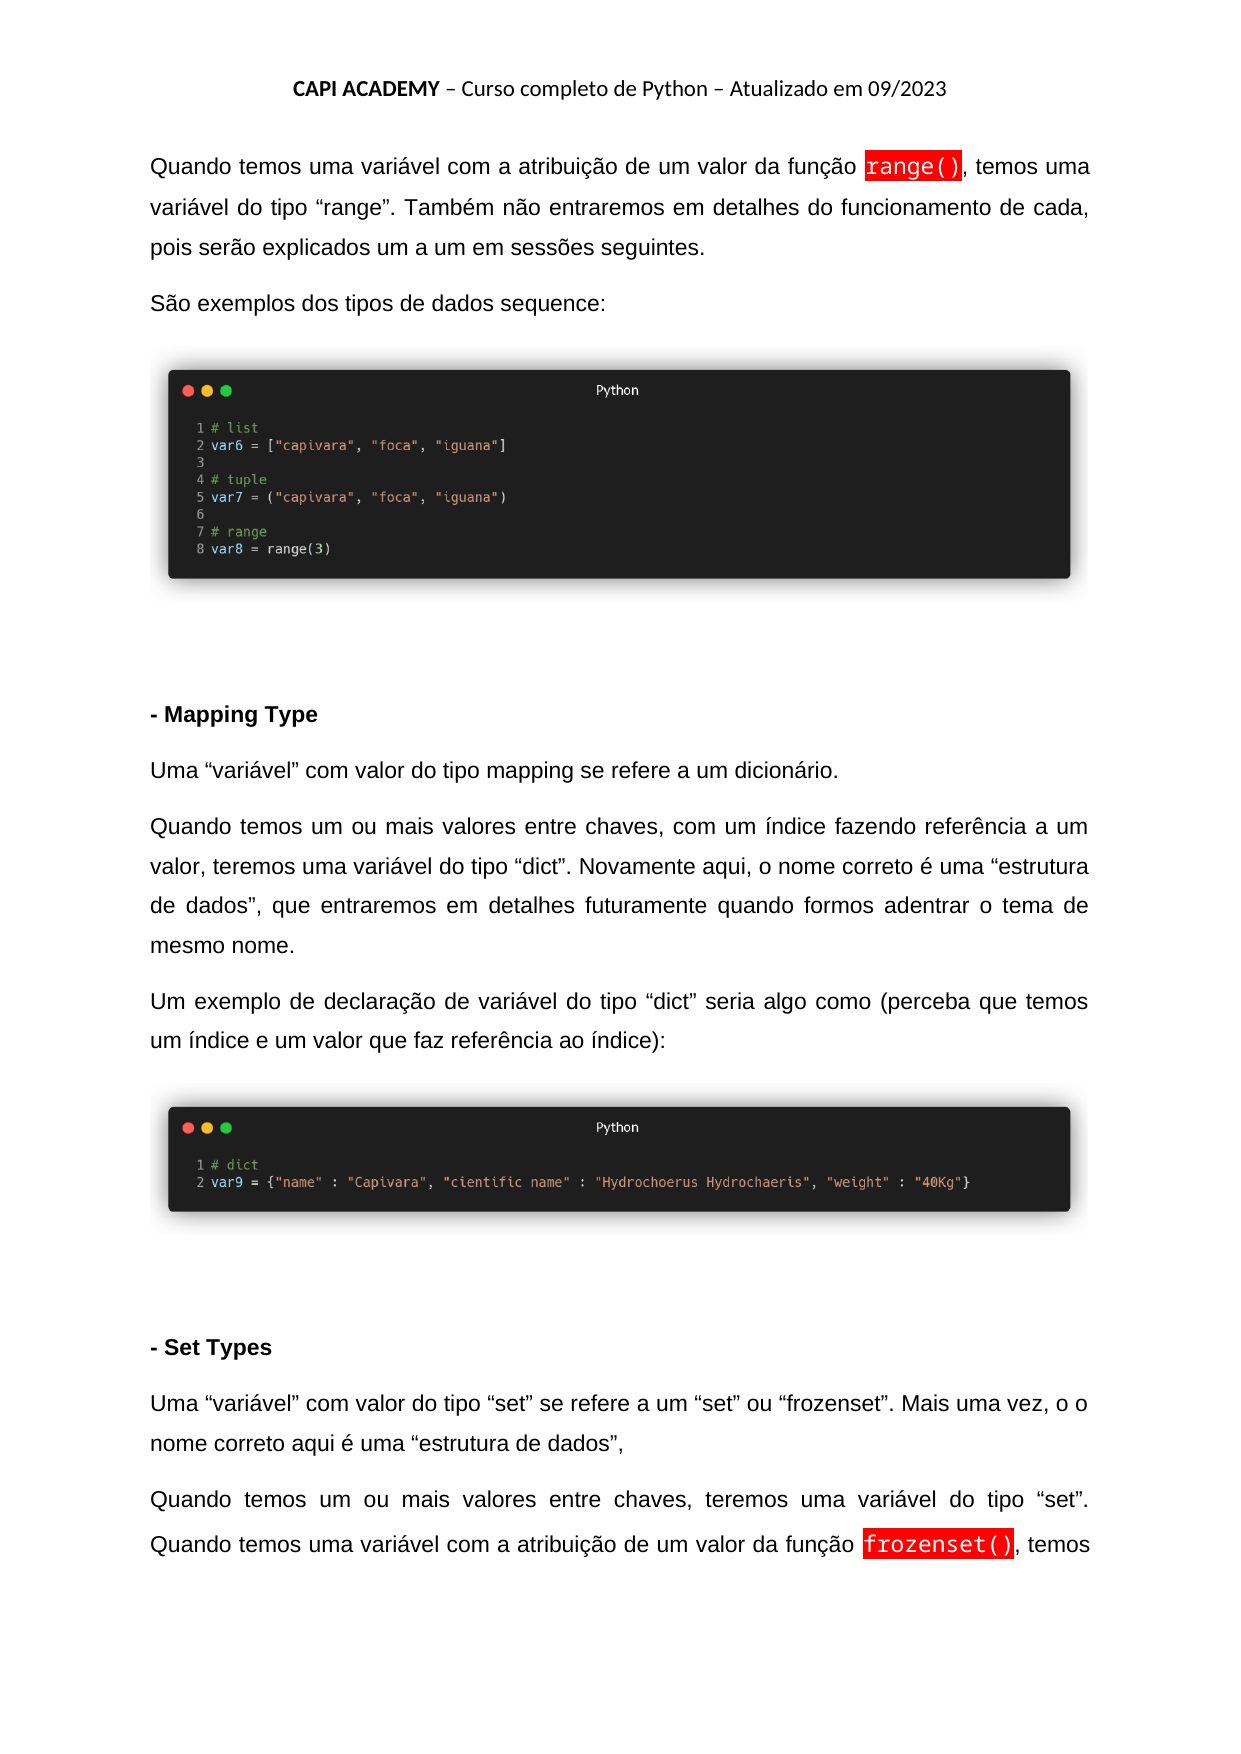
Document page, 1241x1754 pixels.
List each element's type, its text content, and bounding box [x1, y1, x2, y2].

text Uma “variável” com valor do tipo “set” se refere a um “set” ou “frozenset”. Mais uma vez, o o nome correto aqui é uma “estrutura de dados”, [150, 1390, 1090, 1456]
text Quando temos um ou mais valores entre chaves, com um índice fazendo referência a um valor, teremos uma variável do tipo “dict”. Novamente aqui, o nome correto é uma “estrutura de dados”, que entraremos em detalhes futuramente quando formos adentrar o tema de mesmo nome. [150, 813, 1090, 958]
text Um exemplo de declaração de variável do tipo “dict” seria algo como (perceba que temos um índice e um valor que faz referência ao índice): [150, 988, 1090, 1053]
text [150, 1486, 1090, 1559]
text São exemplos dos tipos de dados sequence: [150, 290, 1090, 316]
text Uma “variável” com valor do tipo mapping se refere a um dicionário. [150, 757, 1090, 783]
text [150, 150, 1090, 260]
text - Mapping Type [150, 701, 1090, 727]
picture [150, 346, 1088, 602]
picture [150, 1083, 1088, 1235]
text - Set Types [150, 1334, 1090, 1360]
